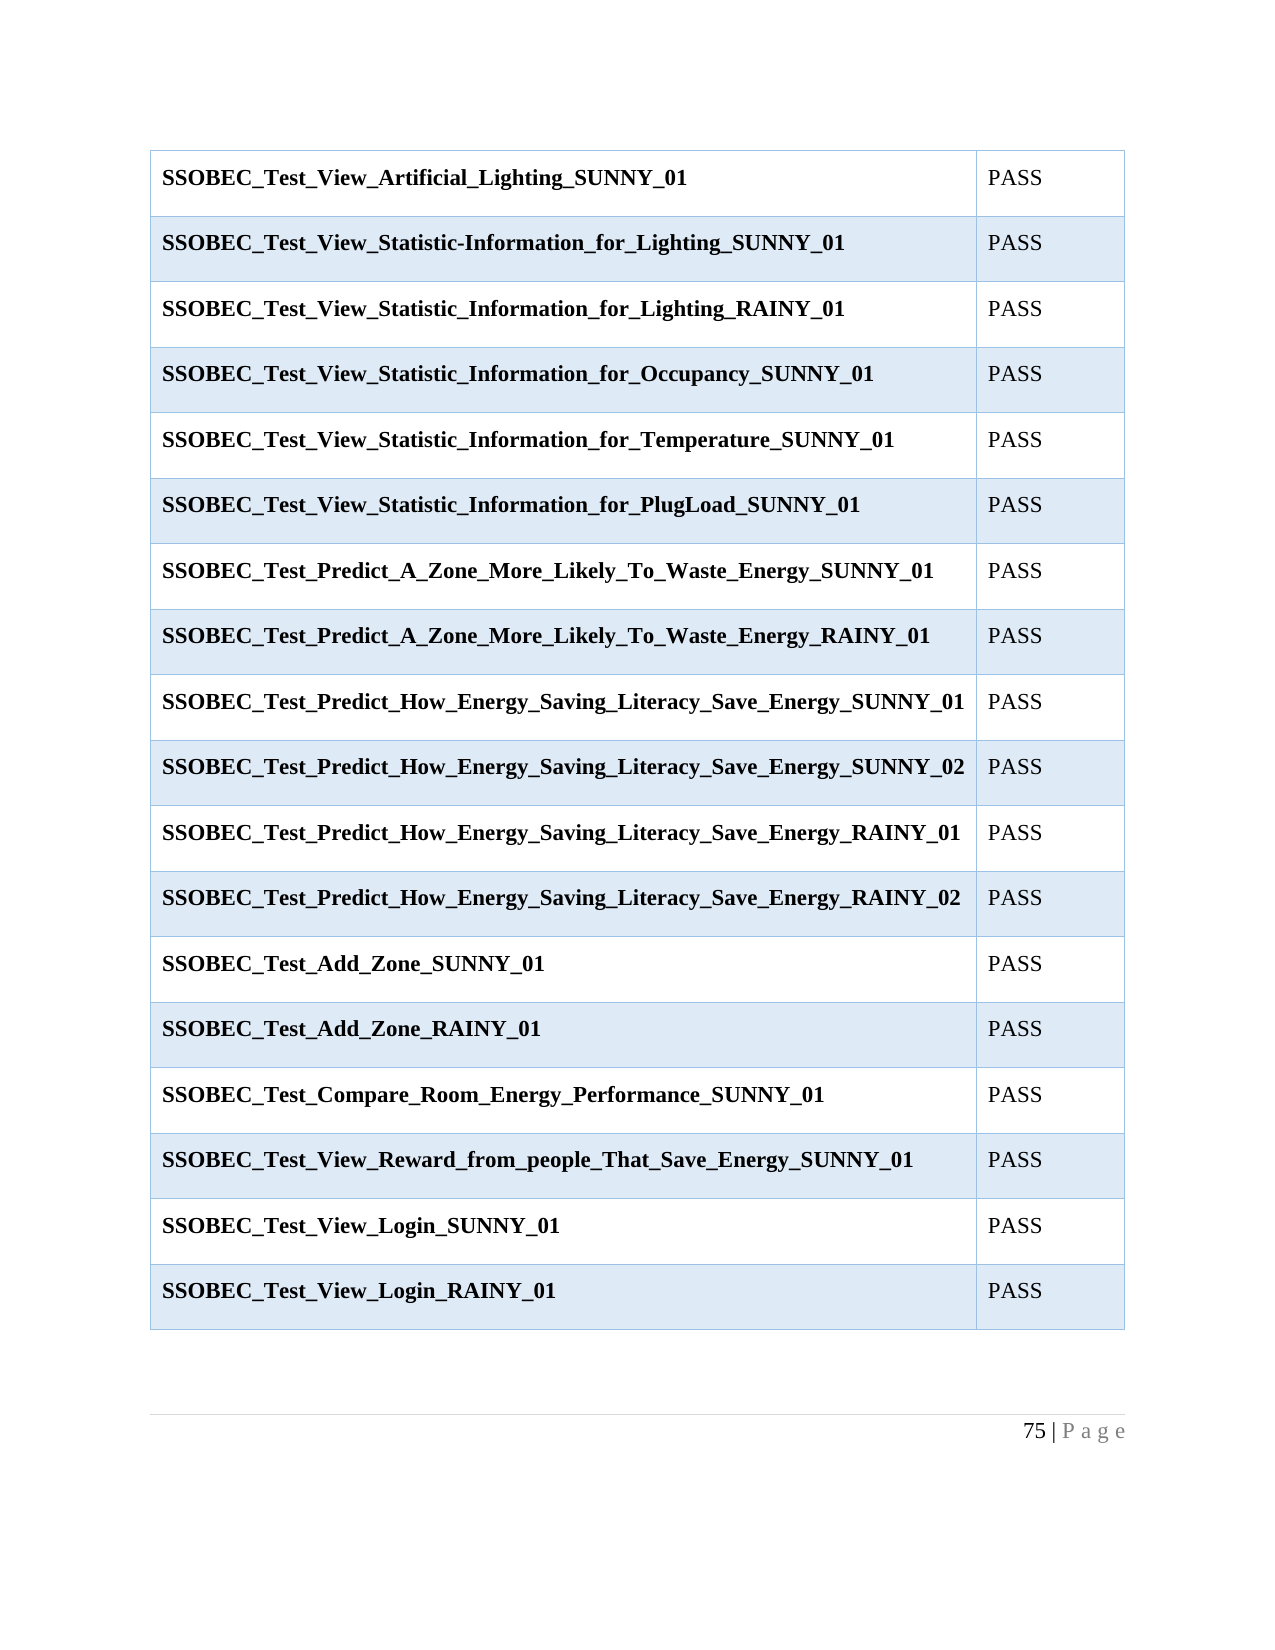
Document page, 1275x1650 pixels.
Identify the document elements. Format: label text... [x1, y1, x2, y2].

table_cell SSOBEC_Test_Add_Zone_RAINY_01 [151, 1003, 976, 1067]
table_cell SSOBEC_Test_Add_Zone_SUNNY_01 [151, 937, 976, 1002]
table_cell SSOBEC_Test_View_Statistic-Information_for_Lighting_SUNNY_01 [151, 217, 976, 281]
table_cell SSOBEC_Test_View_Login_SUNNY_01 [151, 1199, 976, 1264]
table_cell PASS [977, 610, 1124, 674]
table_cell PASS [977, 1199, 1124, 1264]
table_cell PASS [977, 544, 1124, 609]
table_cell SSOBEC_Test_View_Statistic_Information_for_PlugLoad_SUNNY_01 [151, 479, 976, 543]
table_cell SSOBEC_Test_View_Statistic_Information_for_Temperature_SUNNY_01 [151, 413, 976, 478]
table_cell SSOBEC_Test_View_Reward_from_people_That_Save_Energy_SUNNY_01 [151, 1134, 976, 1198]
table_cell SSOBEC_Test_View_Statistic_Information_for_Occupancy_SUNNY_01 [151, 348, 976, 412]
table_cell SSOBEC_Test_View_Login_RAINY_01 [151, 1265, 976, 1329]
table_cell PASS [977, 151, 1124, 216]
table_cell SSOBEC_Test_Predict_How_Energy_Saving_Literacy_Save_Energy_SUNNY_02 [151, 741, 976, 805]
table_cell SSOBEC_Test_Predict_How_Energy_Saving_Literacy_Save_Energy_RAINY_01 [151, 806, 976, 871]
table_cell PASS [977, 1265, 1124, 1329]
table_cell PASS [977, 937, 1124, 1002]
table_cell SSOBEC_Test_Predict_A_Zone_More_Likely_To_Waste_Energy_RAINY_01 [151, 610, 976, 674]
table_cell SSOBEC_Test_View_Statistic_Information_for_Lighting_RAINY_01 [151, 282, 976, 347]
table_cell SSOBEC_Test_Compare_Room_Energy_Performance_SUNNY_01 [151, 1068, 976, 1133]
table_cell PASS [977, 806, 1124, 871]
table_cell PASS [977, 1134, 1124, 1198]
table_cell PASS [977, 217, 1124, 281]
table_cell PASS [977, 1003, 1124, 1067]
table_cell SSOBEC_Test_View_Artificial_Lighting_SUNNY_01 [151, 151, 976, 216]
table_cell PASS [977, 675, 1124, 740]
table_cell PASS [977, 872, 1124, 936]
table_cell PASS [977, 479, 1124, 543]
table_cell PASS [977, 1068, 1124, 1133]
table_cell SSOBEC_Test_Predict_A_Zone_More_Likely_To_Waste_Energy_SUNNY_01 [151, 544, 976, 609]
table_cell PASS [977, 282, 1124, 347]
table_cell PASS [977, 348, 1124, 412]
table_cell SSOBEC_Test_Predict_How_Energy_Saving_Literacy_Save_Energy_SUNNY_01 [151, 675, 976, 740]
table_cell PASS [977, 413, 1124, 478]
table_cell SSOBEC_Test_Predict_How_Energy_Saving_Literacy_Save_Energy_RAINY_02 [151, 872, 976, 936]
table_cell PASS [977, 741, 1124, 805]
